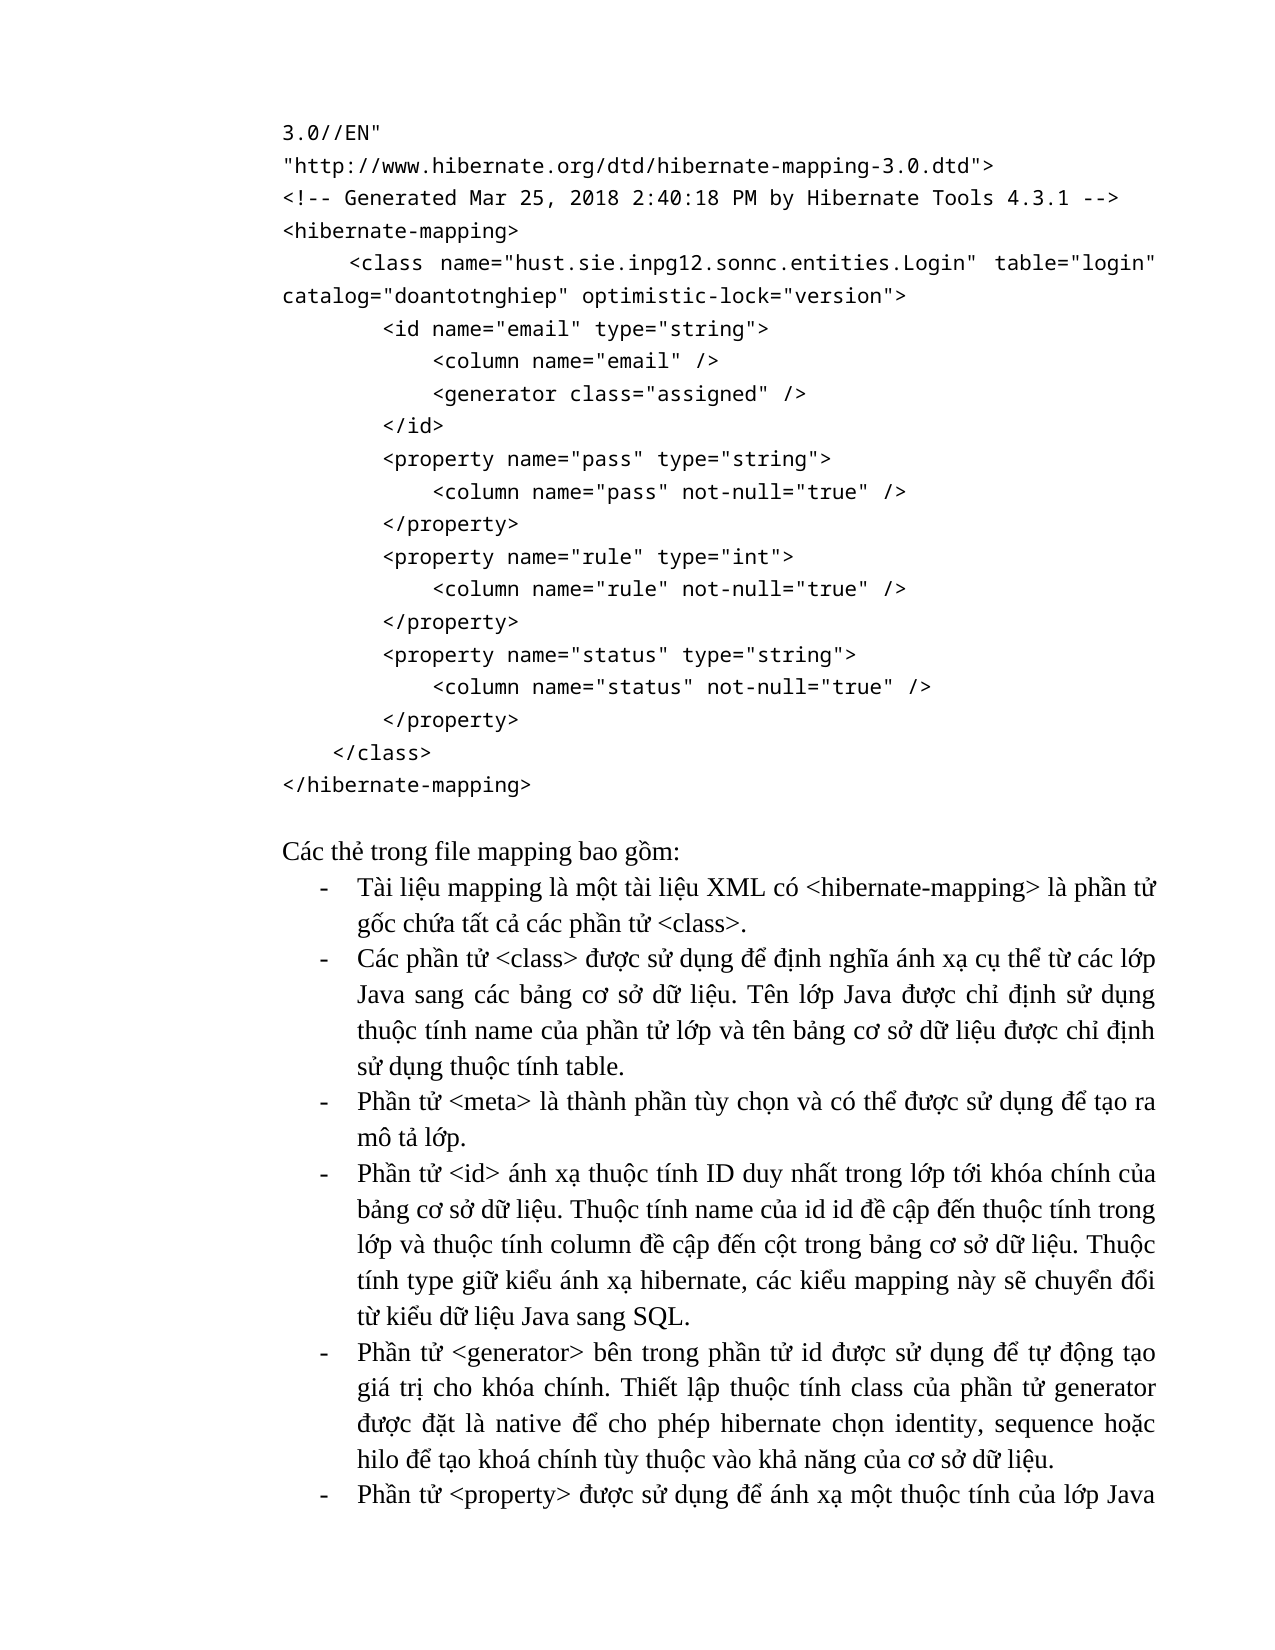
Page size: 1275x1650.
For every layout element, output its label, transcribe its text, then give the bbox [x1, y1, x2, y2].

text </property> [282, 705, 1157, 733]
list Các phần tử <class> được sử dụng để định nghĩa ánh xạ cụ thể từ các lớp Java sang các bảng cơ sở dữ liệu. Tên lớp Java được chỉ định sử dụng thuộc tính name của phần tử lớp và tên bảng cơ sở dữ liệu được chỉ định sử dụng thuộc tính table. [319, 943, 1157, 1081]
list Tài liệu mapping là một tài liệu XML có <hibernate-mapping> là phần tử gốc chứa tất cả các phần tử <class>. [319, 871, 1157, 938]
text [282, 118, 1157, 147]
text <property name="rule" type="int"> [282, 542, 1157, 570]
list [319, 1478, 1157, 1510]
text </property> [282, 509, 1157, 538]
text </property> [282, 607, 1157, 636]
text Các thẻ trong file mapping bao gồm: [282, 835, 1157, 867]
text "http://www.hibernate.org/dtd/hibernate-mapping-3.0.dtd"> [282, 151, 1157, 179]
text <column name="status" not-null="true" /> [282, 672, 1157, 701]
text <hibernate-mapping> [282, 216, 1157, 244]
text </hibernate-mapping> [282, 770, 1157, 799]
text <class name="hust.sie.inpg12.sonnc.entities.Login" table="login" catalog="doantotnghiep" optimistic-lock="version"> [282, 248, 1157, 309]
text <generator class="assigned" /> [282, 379, 1157, 407]
text <id name="email" type="string"> [282, 314, 1157, 342]
text </id> [282, 412, 1157, 440]
text <!-- Generated Mar 25, 2018 2:40:18 PM by Hibernate Tools 4.3.1 --> [282, 183, 1157, 212]
text </class> [282, 738, 1157, 766]
list Phần tử <id> ánh xạ thuộc tính ID duy nhất trong lớp tới khóa chính của bảng cơ sở dữ liệu. Thuộc tính name của id id đề cập đến thuộc tính trong lớp và thuộc tính column đề cập đến cột trong bảng cơ sở dữ liệu. Thuộc tính type giữ kiểu ánh xạ hibernate, các kiểu mapping này sẽ chuyển đổi từ kiểu dữ liệu Java sang SQL. [319, 1157, 1157, 1331]
text <property name="status" type="string"> [282, 640, 1157, 668]
list Phần tử <generator> bên trong phần tử id được sử dụng để tự động tạo giá trị cho khóa chính. Thiết lập thuộc tính class của phần tử generator được đặt là native để cho phép hibernate chọn identity, sequence hoặc hilo để tạo khoá chính tùy thuộc vào khả năng của cơ sở dữ liệu. [319, 1336, 1157, 1474]
list Phần tử <meta> là thành phần tùy chọn và có thể được sử dụng để tạo ra mô tả lớp. [319, 1086, 1157, 1152]
text <column name="pass" not-null="true" /> [282, 477, 1157, 505]
text <column name="rule" not-null="true" /> [282, 574, 1157, 603]
text <property name="pass" type="string"> [282, 444, 1157, 473]
text <column name="email" /> [282, 346, 1157, 375]
